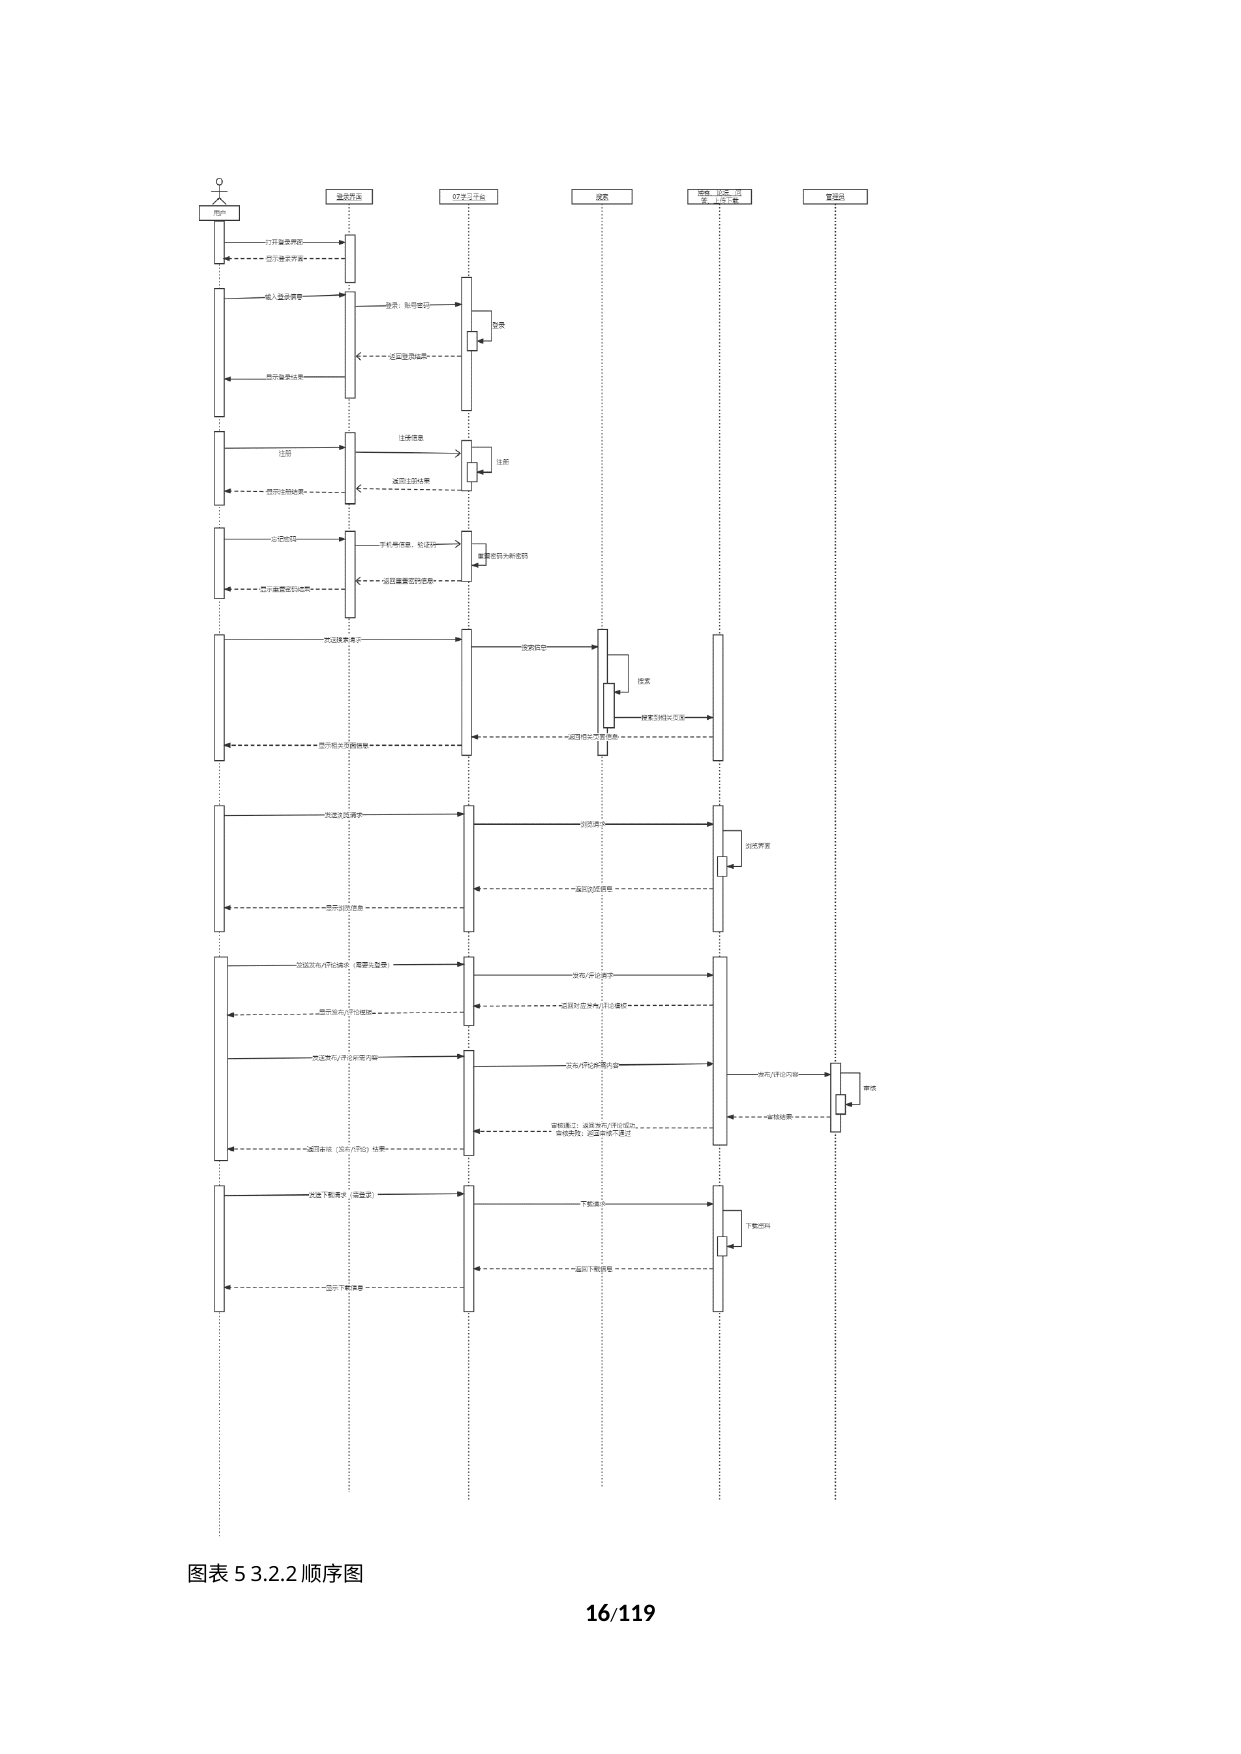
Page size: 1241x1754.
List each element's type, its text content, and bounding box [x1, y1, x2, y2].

text 图表 5 3.2.2顺序图 [187, 1556, 1053, 1588]
picture [187, 166, 896, 1548]
